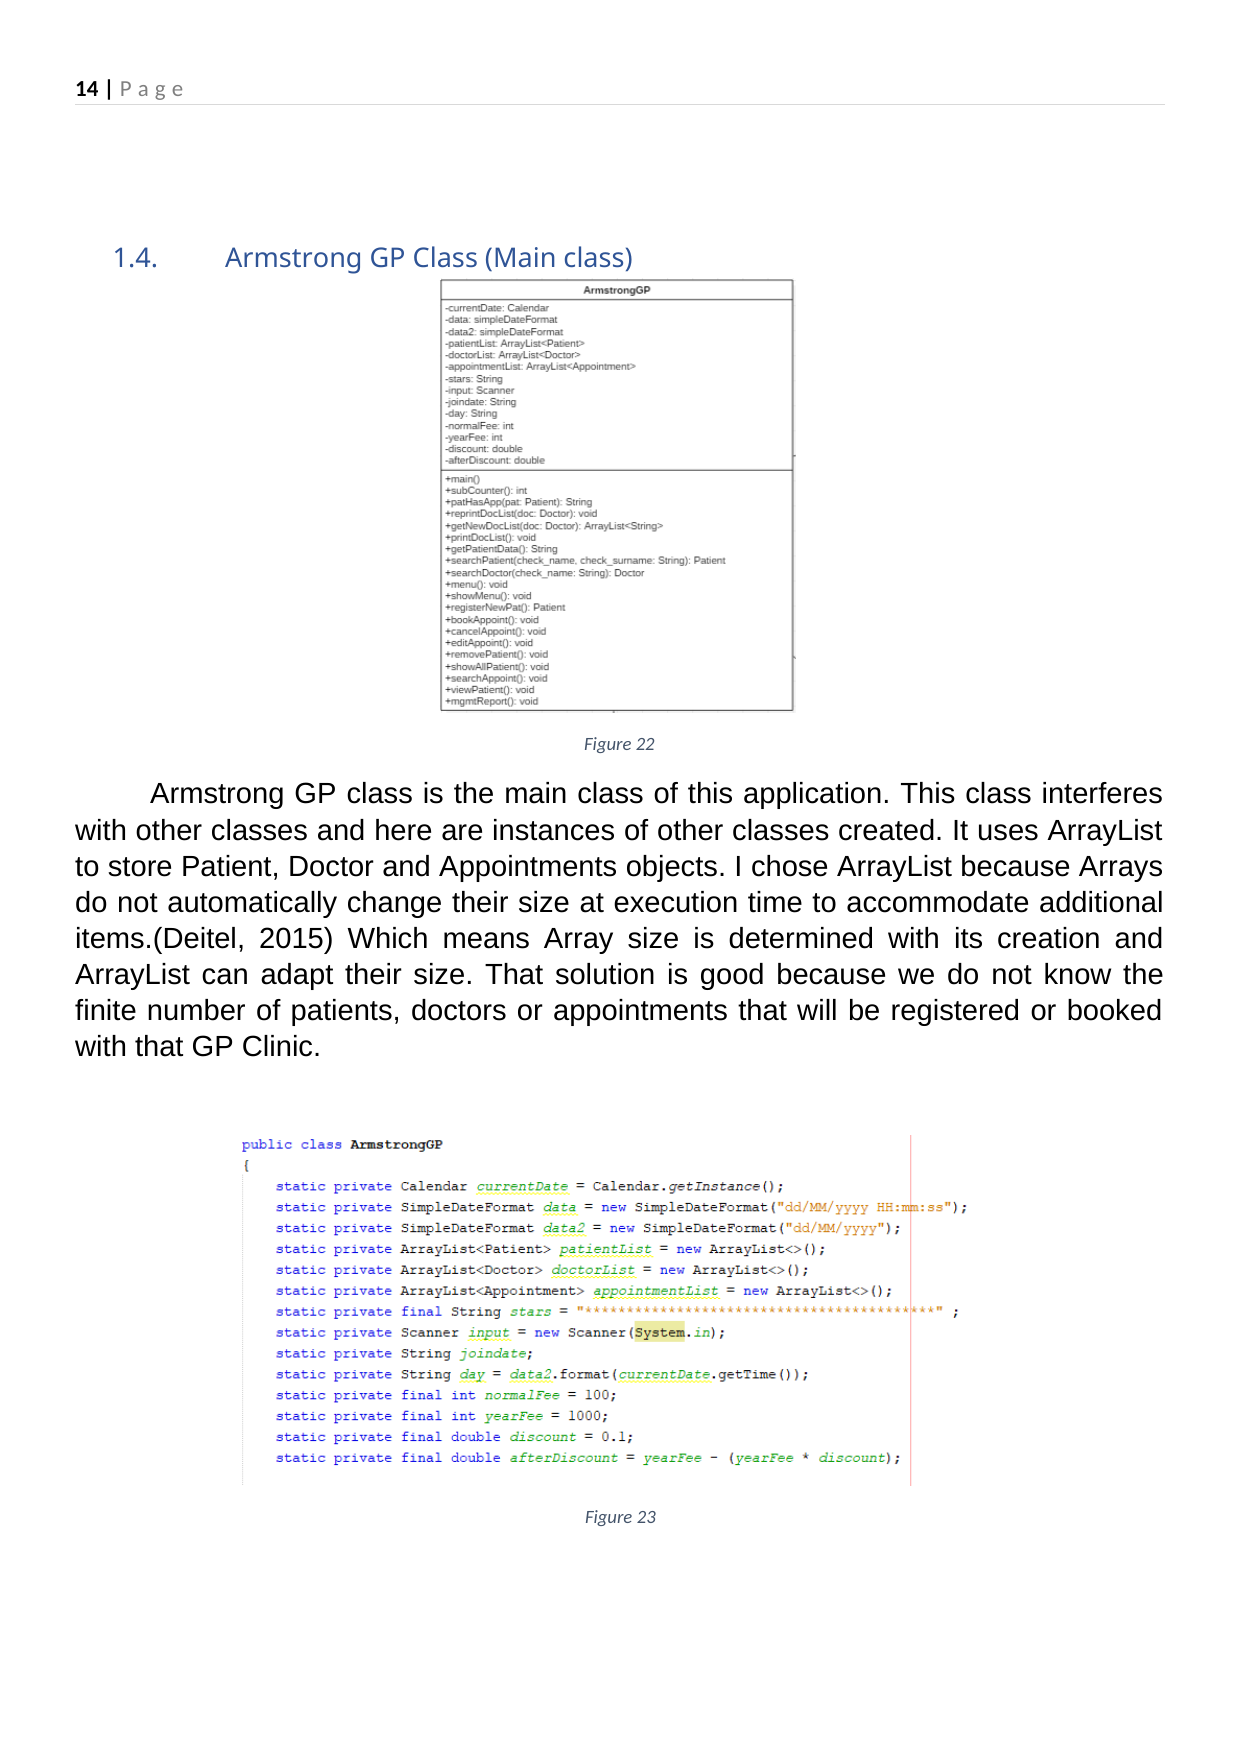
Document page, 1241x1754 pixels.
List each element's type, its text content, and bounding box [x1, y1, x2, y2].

text Figure 22 [75, 733, 1165, 756]
text Armstrong GP class is the main class of this application. This class interferes with other classes and here are instances of other classes created. It uses ArrayList to store Patient, Doctor and Appointments objects. I chose ArrayList because Arrays do not automatically change their size at execution time to accommodate additional items.(Deitel, 2015) Which means Array size is determined with its creation and ArrayList can adapt their size. That solution is good because we do not know the finite number of patients, doctors or appointments that will be registered or booked with that GP Clinic. [75, 776, 1165, 1063]
text Figure 23 [75, 1505, 1165, 1528]
subtitle Armstrong GP Class (Main class) [112, 238, 1165, 275]
picture [439, 278, 801, 714]
picture [241, 1135, 1000, 1486]
